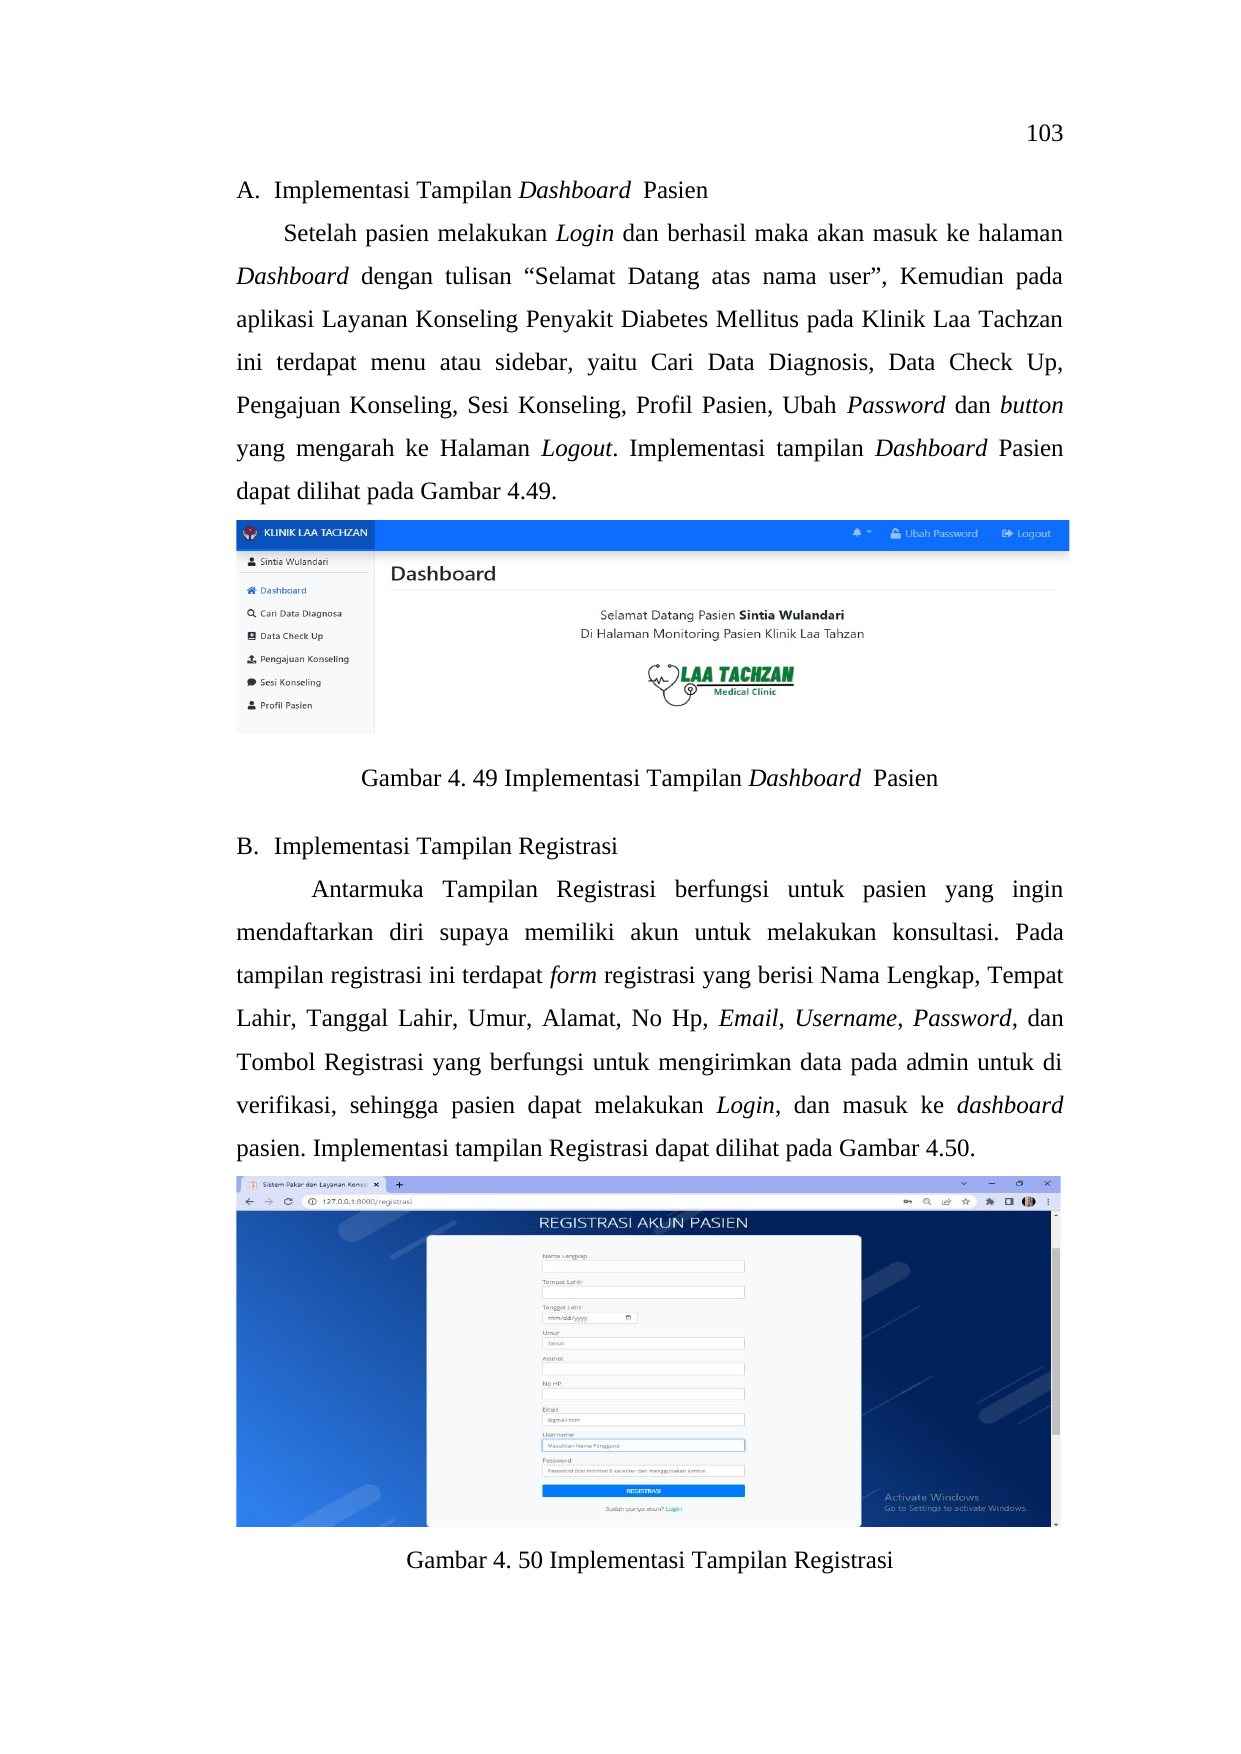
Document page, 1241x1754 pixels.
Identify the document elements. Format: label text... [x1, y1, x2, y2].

text Gambar 4. 49 Implementasi Tampilan Dashboard Pasien [301, 763, 998, 792]
list Implementasi Tampilan Dashboard Pasien [236, 175, 1111, 203]
text Antarmuka Tampilan Registrasi berfungsi untuk pasien yang ingin mendaftarkan diri supaya memiliki akun untuk melakukan konsultasi. Pada tampilan registrasi ini terdapat form registrasi yang berisi Nama Lengkap, Tempat Lahir, Tanggal Lahir, Umur, Alamat, No Hp, Email, Username, Password, dan Tombol Registrasi yang berfungsi untuk mengirimkan data pada admin untuk di verifikasi, sehingga pasien dapat melakukan Login, dan masuk ke dashboard pasien. Implementasi tampilan Registrasi dapat dilihat pada Gambar 4.50. [236, 874, 1064, 1162]
list Implementasi Tampilan Registrasi [236, 831, 1111, 860]
picture [236, 520, 1070, 734]
text Setelah pasien melakukan Login dan berhasil maka akan masuk ke halaman Dashboard dengan tulisan “Selamat Datang atas nama user”, Kemudian pada aplikasi Layanan Konseling Penyakit Diabetes Mellitus pada Klinik Laa Tachzan ini terdapat menu atau sidebar, yaitu Cari Data Diagnosis, Data Check Up, Pengajuan Konseling, Sesi Konseling, Profil Pasien, Ubah Password dan button yang mengarah ke Halaman Logout. Implementasi tampilan Dashboard Pasien dapat dilihat pada Gambar 4.49. [236, 218, 1064, 505]
picture [236, 1176, 1061, 1527]
